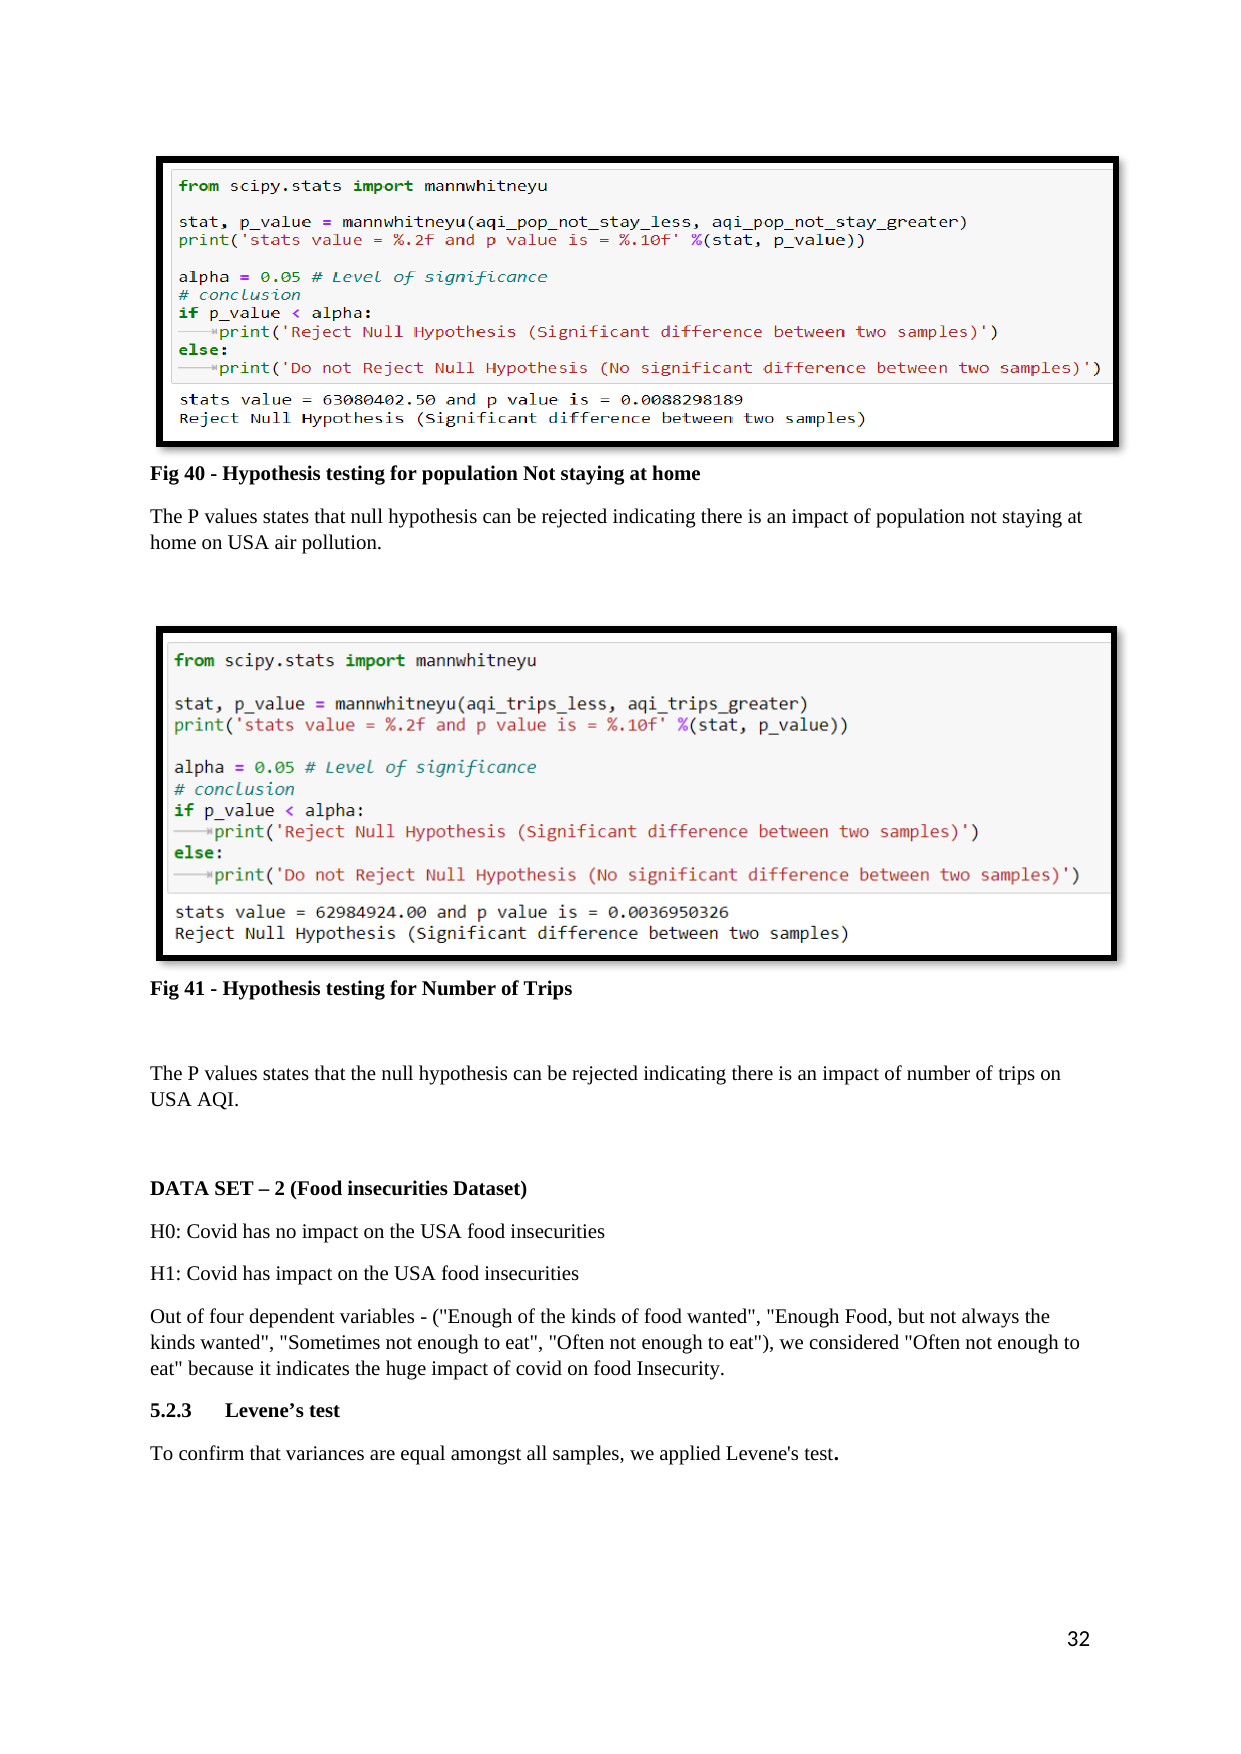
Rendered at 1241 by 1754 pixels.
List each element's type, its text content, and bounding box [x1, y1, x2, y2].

text Out of four dependent variables - ("Enough of the kinds of food wanted", "Enough Food, but not always the kinds wanted", "Sometimes not enough to eat", "Often not enough to eat"), we considered "Often not enough to eat" because it indicates the huge impact of covid on food Insecurity. [150, 1304, 1090, 1380]
text To confirm that variances are equal amongst all samples, we applied Levene's test. [150, 1441, 1090, 1465]
text 5.2.3 Levene’s test [150, 1398, 1090, 1422]
text DATA SET – 2 (Food insecurities Dataset) [150, 1176, 1090, 1200]
text H0: Covid has no impact on the USA food insecurities [150, 1219, 1090, 1243]
text The P values states that the null hypothesis can be rejected indicating there is an impact of number of trips on USA AQI. [150, 1061, 1090, 1111]
text H1: Covid has impact on the USA food insecurities [150, 1261, 1090, 1285]
picture [163, 163, 1113, 441]
picture [163, 633, 1111, 955]
text The P values states that null hypothesis can be rejected indicating there is an impact of population not staying at home on USA air pollution. [150, 504, 1090, 554]
